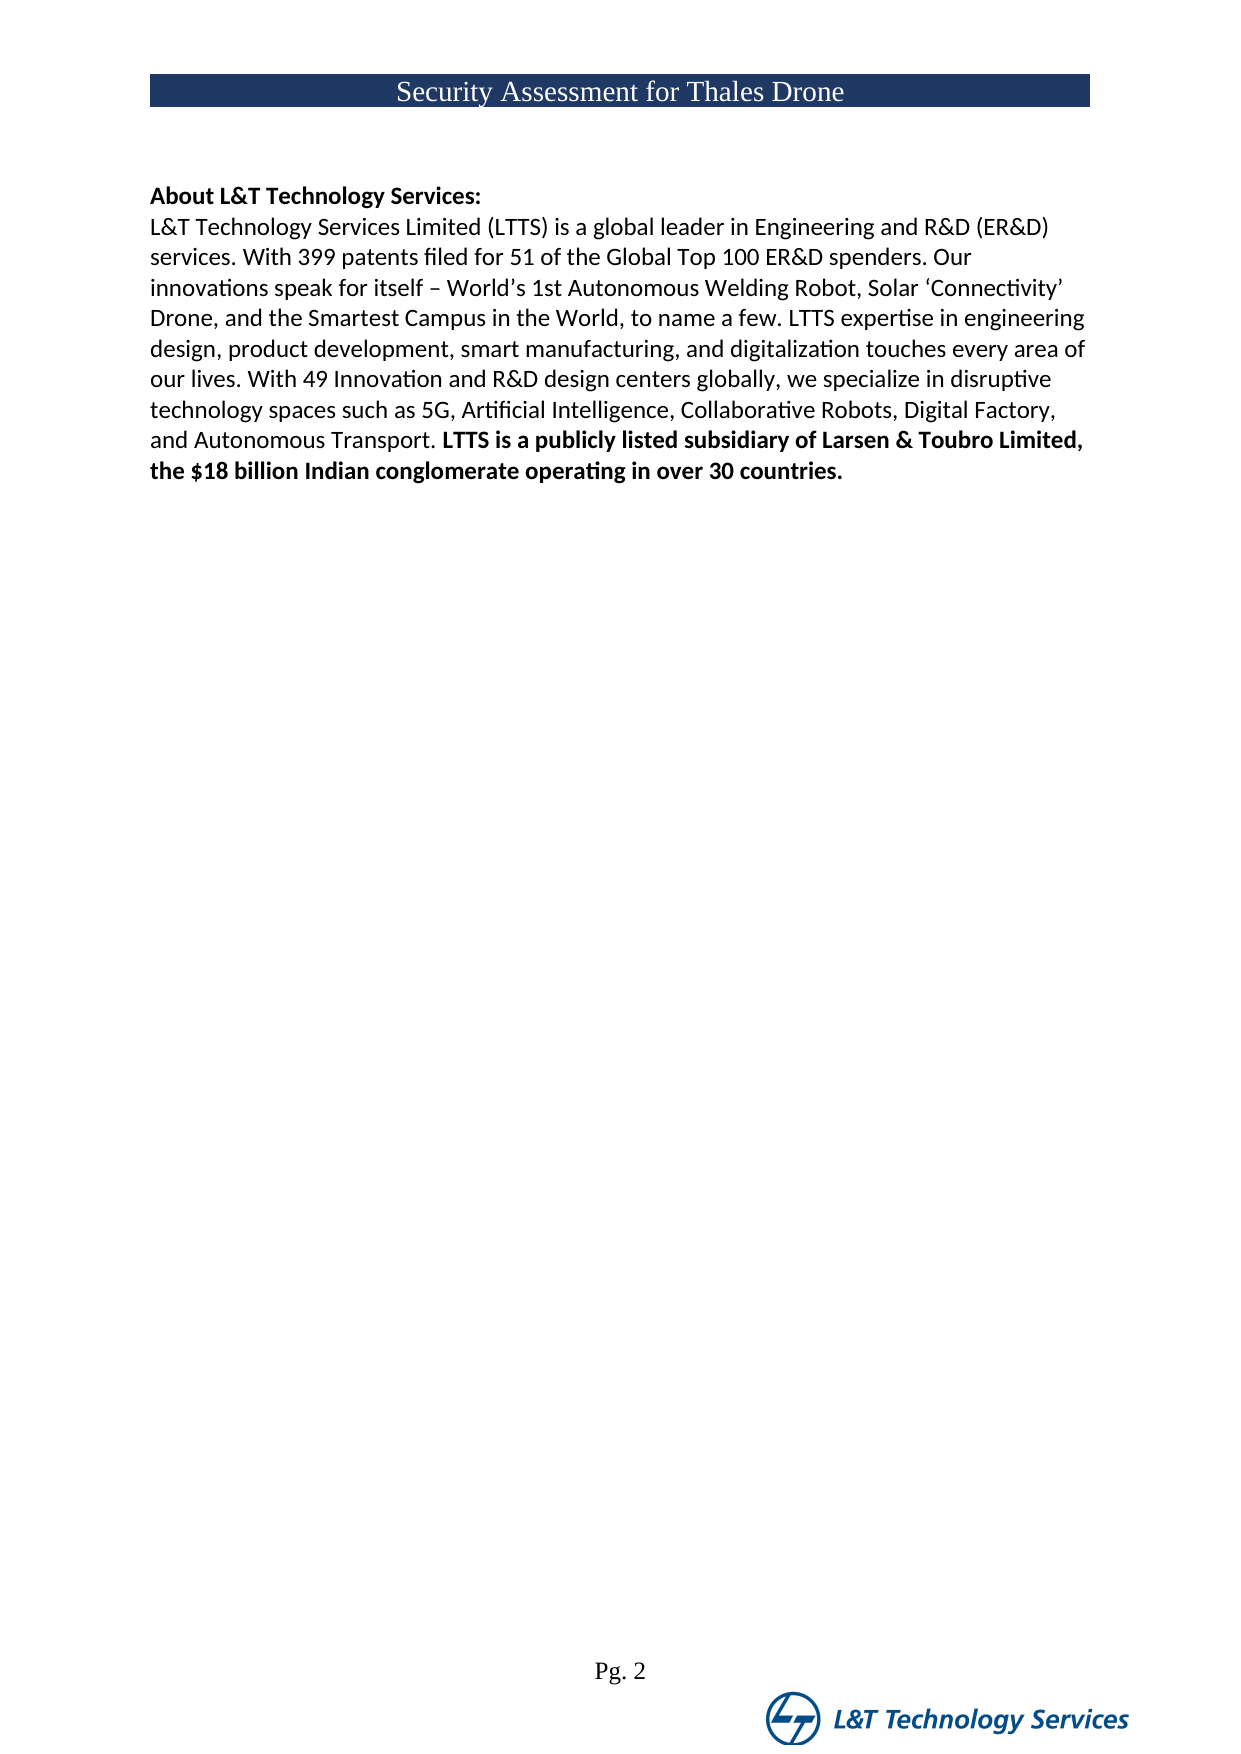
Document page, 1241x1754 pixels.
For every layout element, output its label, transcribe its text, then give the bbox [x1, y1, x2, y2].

text L&T Technology Services Limited (LTTS) is a global leader in Engineering and R&D (ER&D) services. With 399 patents filed for 51 of the Global Top 100 ER&D spenders. Our innovations speak for itself – World’s 1st Autonomous Welding Robot, Solar ‘Connectivity’ Drone, and the Smartest Campus in the World, to name a few. LTTS expertise in engineering design, product development, smart manufacturing, and digitalization touches every area of our lives. With 49 Innovation and R&D design centers globally, we specialize in disruptive technology spaces such as 5G, Artificial Intelligence, Collaborative Robots, Digital Factory, and Autonomous Transport. LTTS is a publicly listed subsidiary of Larsen & Toubro Limited, the $18 billion Indian conglomerate operating in over 30 countries. [150, 211, 1090, 486]
picture [763, 1691, 1129, 1745]
text About L&T Technology Services: [150, 181, 1090, 211]
